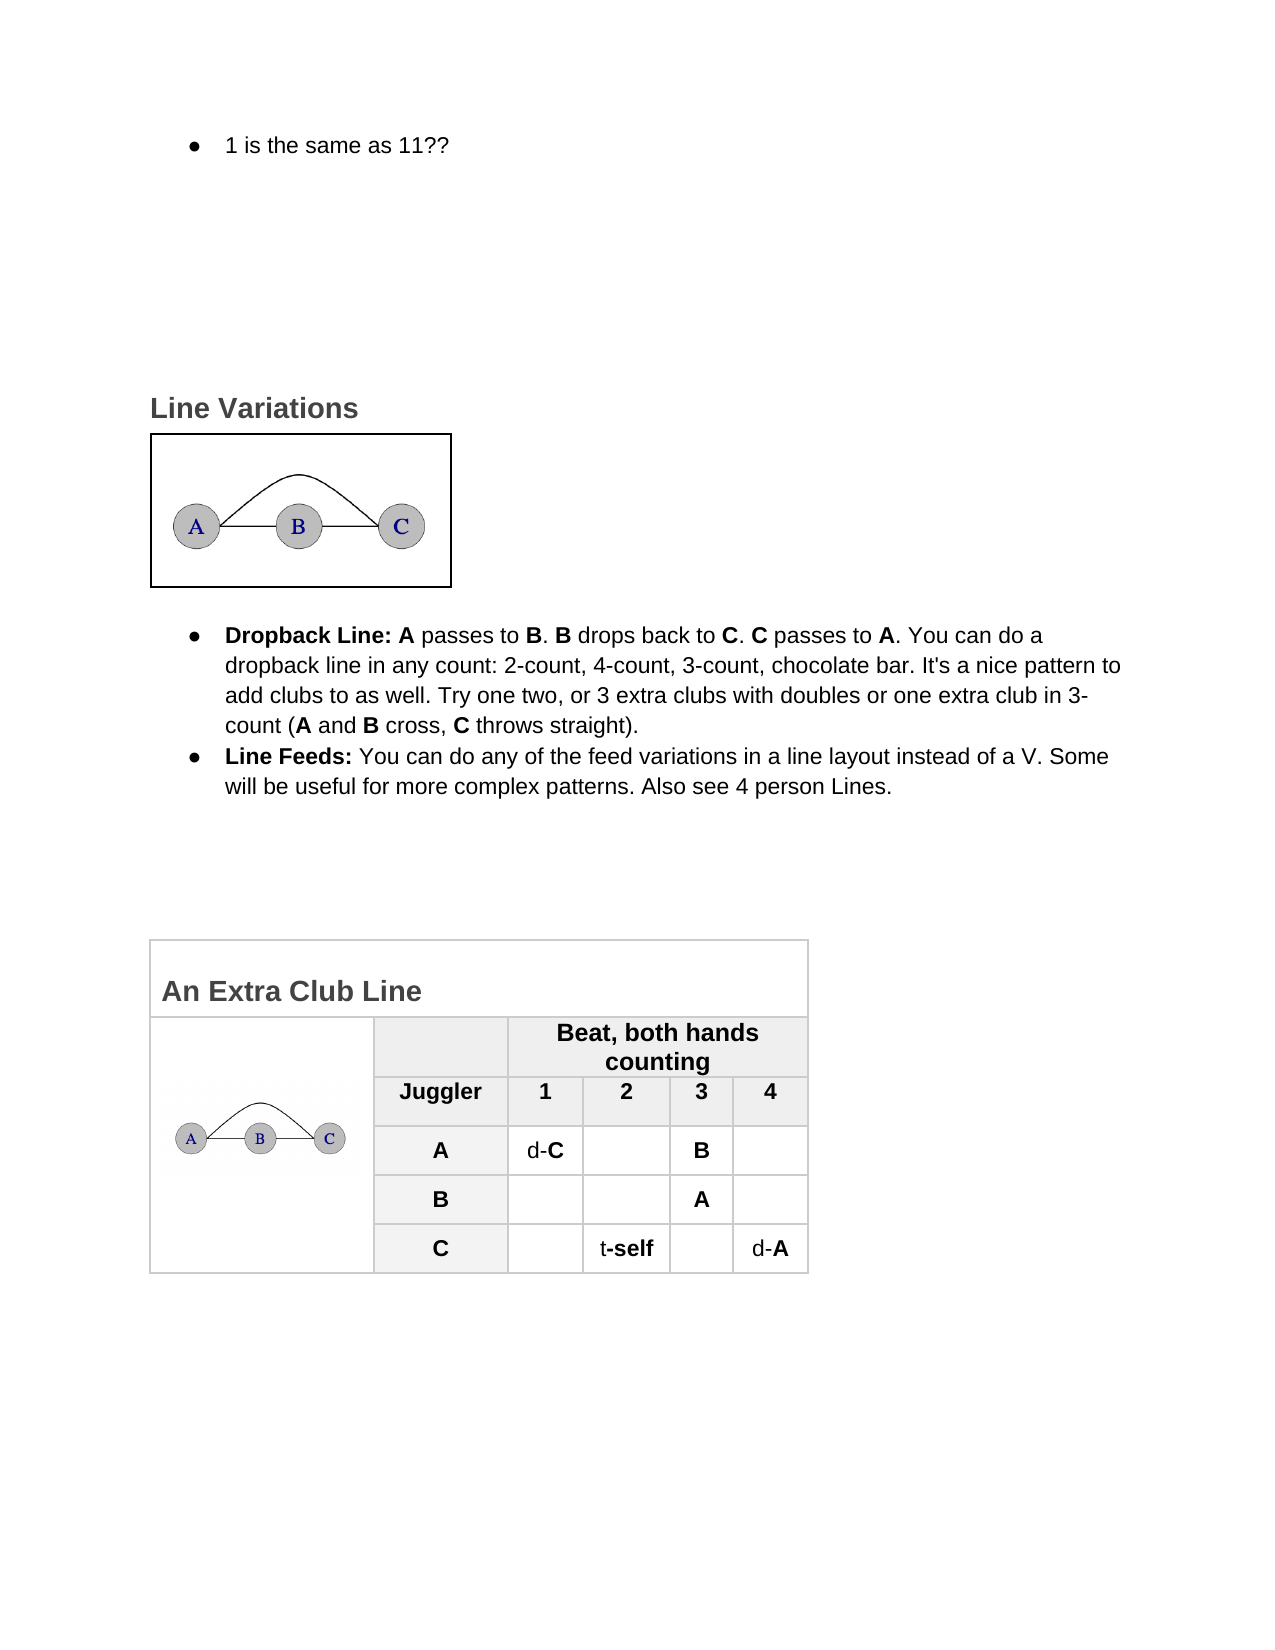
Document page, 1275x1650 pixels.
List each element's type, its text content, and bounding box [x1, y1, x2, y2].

subtitle Line Variations [150, 391, 1125, 425]
table_cell t-self [584, 1225, 669, 1272]
table_cell d-A [734, 1225, 807, 1272]
table_cell [509, 1176, 582, 1223]
table_cell [671, 1225, 732, 1272]
table_cell A [375, 1127, 507, 1174]
table_cell C [375, 1225, 507, 1272]
table_cell 1 [509, 1078, 582, 1125]
list Line Feeds: You can do any of the feed variations in a line layout instead of a V. Some will be useful for more complex patterns. Also see 4 person Lines. [187, 743, 1125, 799]
table_cell [509, 1225, 582, 1272]
table_cell 3 [671, 1078, 732, 1125]
list Dropback Line: A passes to B. B drops back to C. C passes to A. You can do a dropback line in any count: 2-count, 4-count, 3-count, chocolate bar. It's a nice pattern to add clubs to as well. Try one two, or 3 extra clubs with doubles or one extra club in 3-count (A and B cross, C throws straight). [187, 622, 1125, 739]
table_cell [584, 1176, 669, 1223]
table_cell [734, 1176, 807, 1223]
table_cell [734, 1127, 807, 1174]
list 1 is the same as 11?? [187, 132, 1125, 158]
table_cell [375, 1018, 507, 1076]
table_cell Beat, both hands counting [509, 1018, 807, 1076]
table_cell 4 [734, 1078, 807, 1125]
table_cell B [375, 1176, 507, 1223]
table_cell [584, 1127, 669, 1174]
picture [161, 1075, 363, 1180]
picture [152, 435, 450, 586]
table_cell Juggler [375, 1078, 507, 1125]
table_cell [151, 1018, 373, 1272]
table_cell 2 [584, 1078, 669, 1125]
table_cell B [671, 1127, 732, 1174]
table_cell A [671, 1176, 732, 1223]
table_cell d-C [509, 1127, 582, 1174]
table_header An Extra Club Line [151, 941, 807, 1016]
